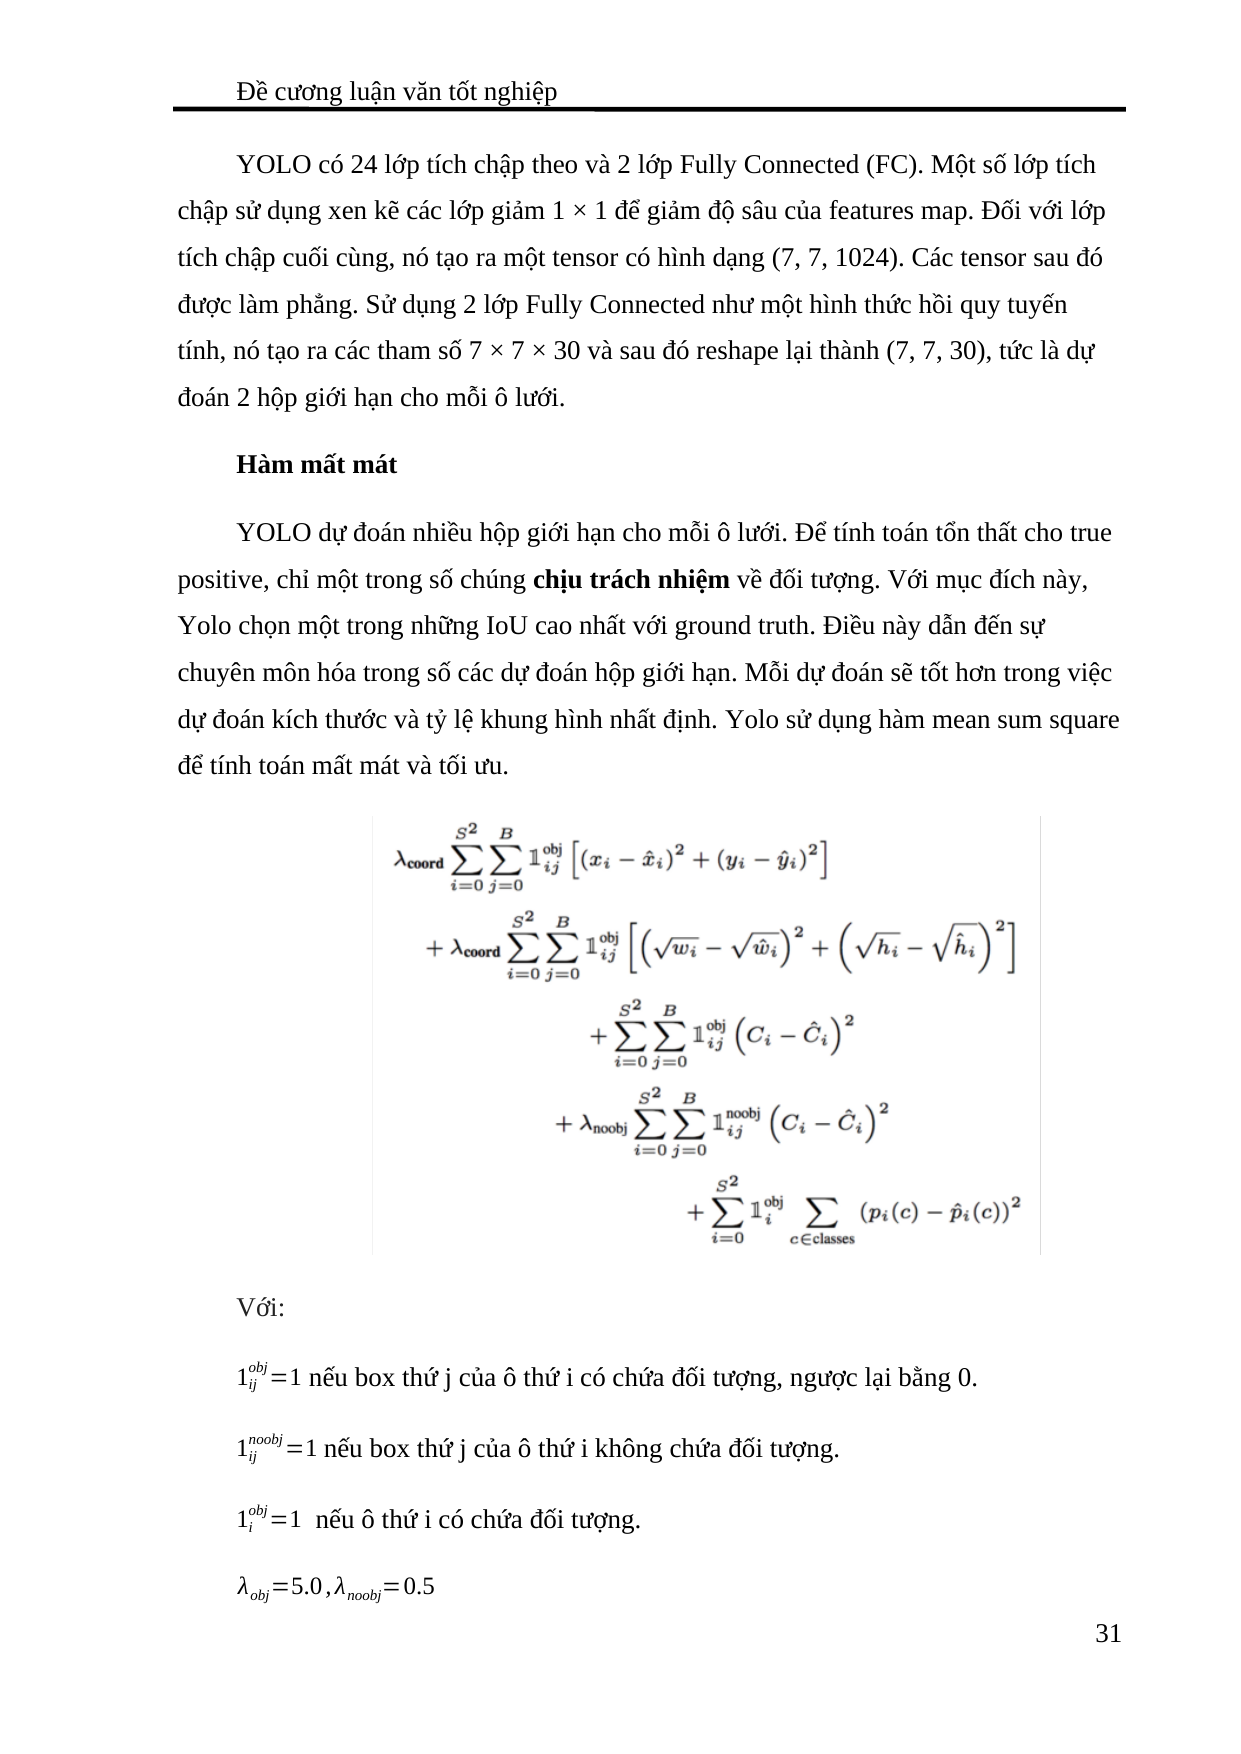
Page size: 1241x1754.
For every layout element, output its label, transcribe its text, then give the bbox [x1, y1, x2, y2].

text nếu box thứ j của ô thứ i không chứa đối tượng. [177, 1430, 1122, 1465]
text YOLO dự đoán nhiều hộp giới hạn cho mỗi ô lưới. Để tính toán tổn thất cho true positive, chỉ một trong số chúng chịu trách nhiệm về đối tượng. Với mục đích này, Yolo chọn một trong những IoU cao nhất với ground truth. Điều này dẫn đến sự chuyên môn hóa trong số các dự đoán hộp giới hạn. Mỗi dự đoán sẽ tốt hơn trong việc dự đoán kích thước và tỷ lệ khung hình nhất định. Yolo sử dụng hàm mean sum square để tính toán mất mát và tối ưu. [177, 516, 1122, 781]
text Hàm mất mát [177, 448, 1122, 480]
picture [236, 816, 1177, 1255]
text Với: [177, 1291, 1122, 1322]
text nếu ô thứ i có chứa đối tượng. [177, 1501, 1122, 1536]
text nếu box thứ j của ô thứ i có chứa đối tượng, ngược lại bằng 0. [177, 1359, 1122, 1394]
text YOLO có 24 lớp tích chập theo và 2 lớp Fully Connected (FC). Một số lớp tích chập sử dụng xen kẽ các lớp giảm 1 × 1 để giảm độ sâu của features map. Đối với lớp tích chập cuối cùng, nó tạo ra một tensor có hình dạng (7, 7, 1024). Các tensor sau đó được làm phẳng. Sử dụng 2 lớp Fully Connected như một hình thức hồi quy tuyến tính, nó tạo ra các tham số 7 × 7 × 30 và sau đó reshape lại thành (7, 7, 30), tức là dự đoán 2 hộp giới hạn cho mỗi ô lưới. [177, 148, 1122, 412]
